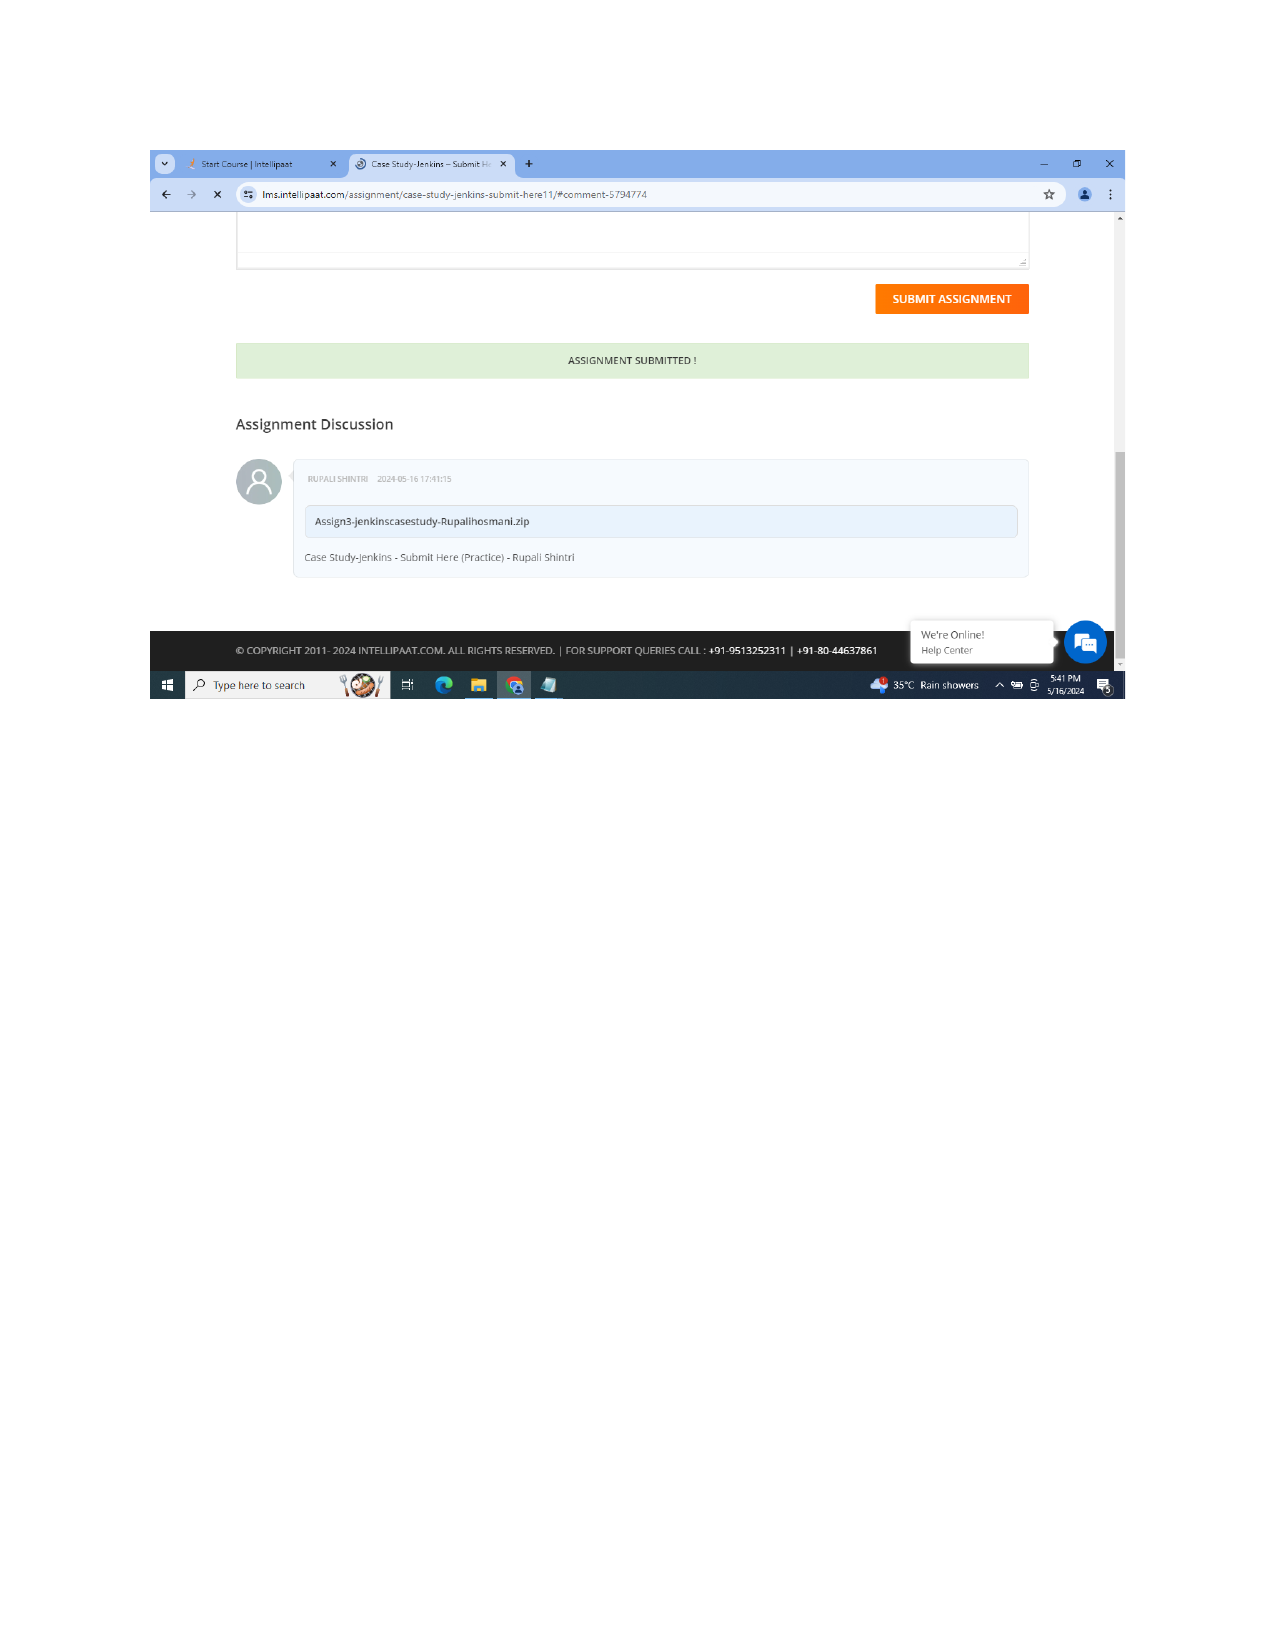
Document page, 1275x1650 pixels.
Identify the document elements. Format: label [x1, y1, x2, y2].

picture [150, 150, 1125, 699]
